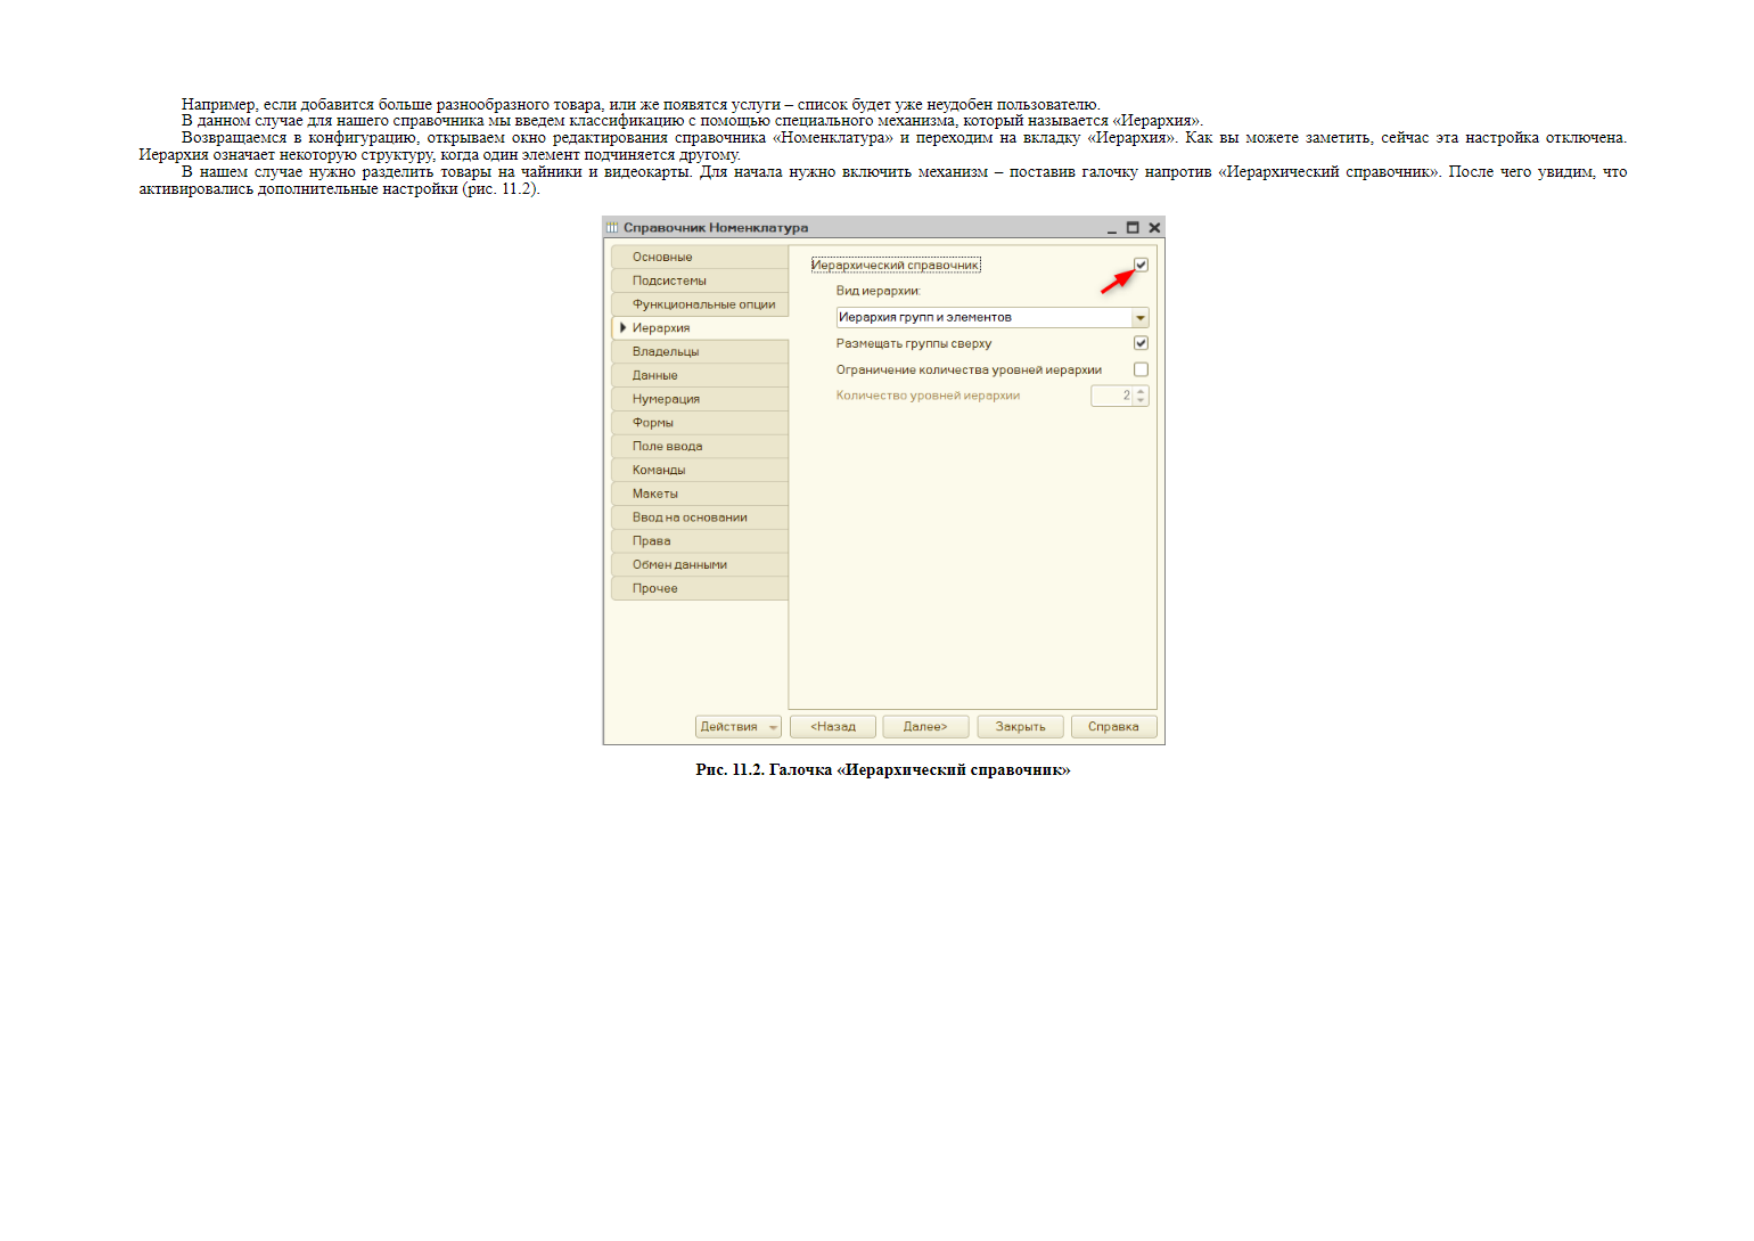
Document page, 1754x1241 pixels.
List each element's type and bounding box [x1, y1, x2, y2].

picture [118, 88, 1636, 783]
